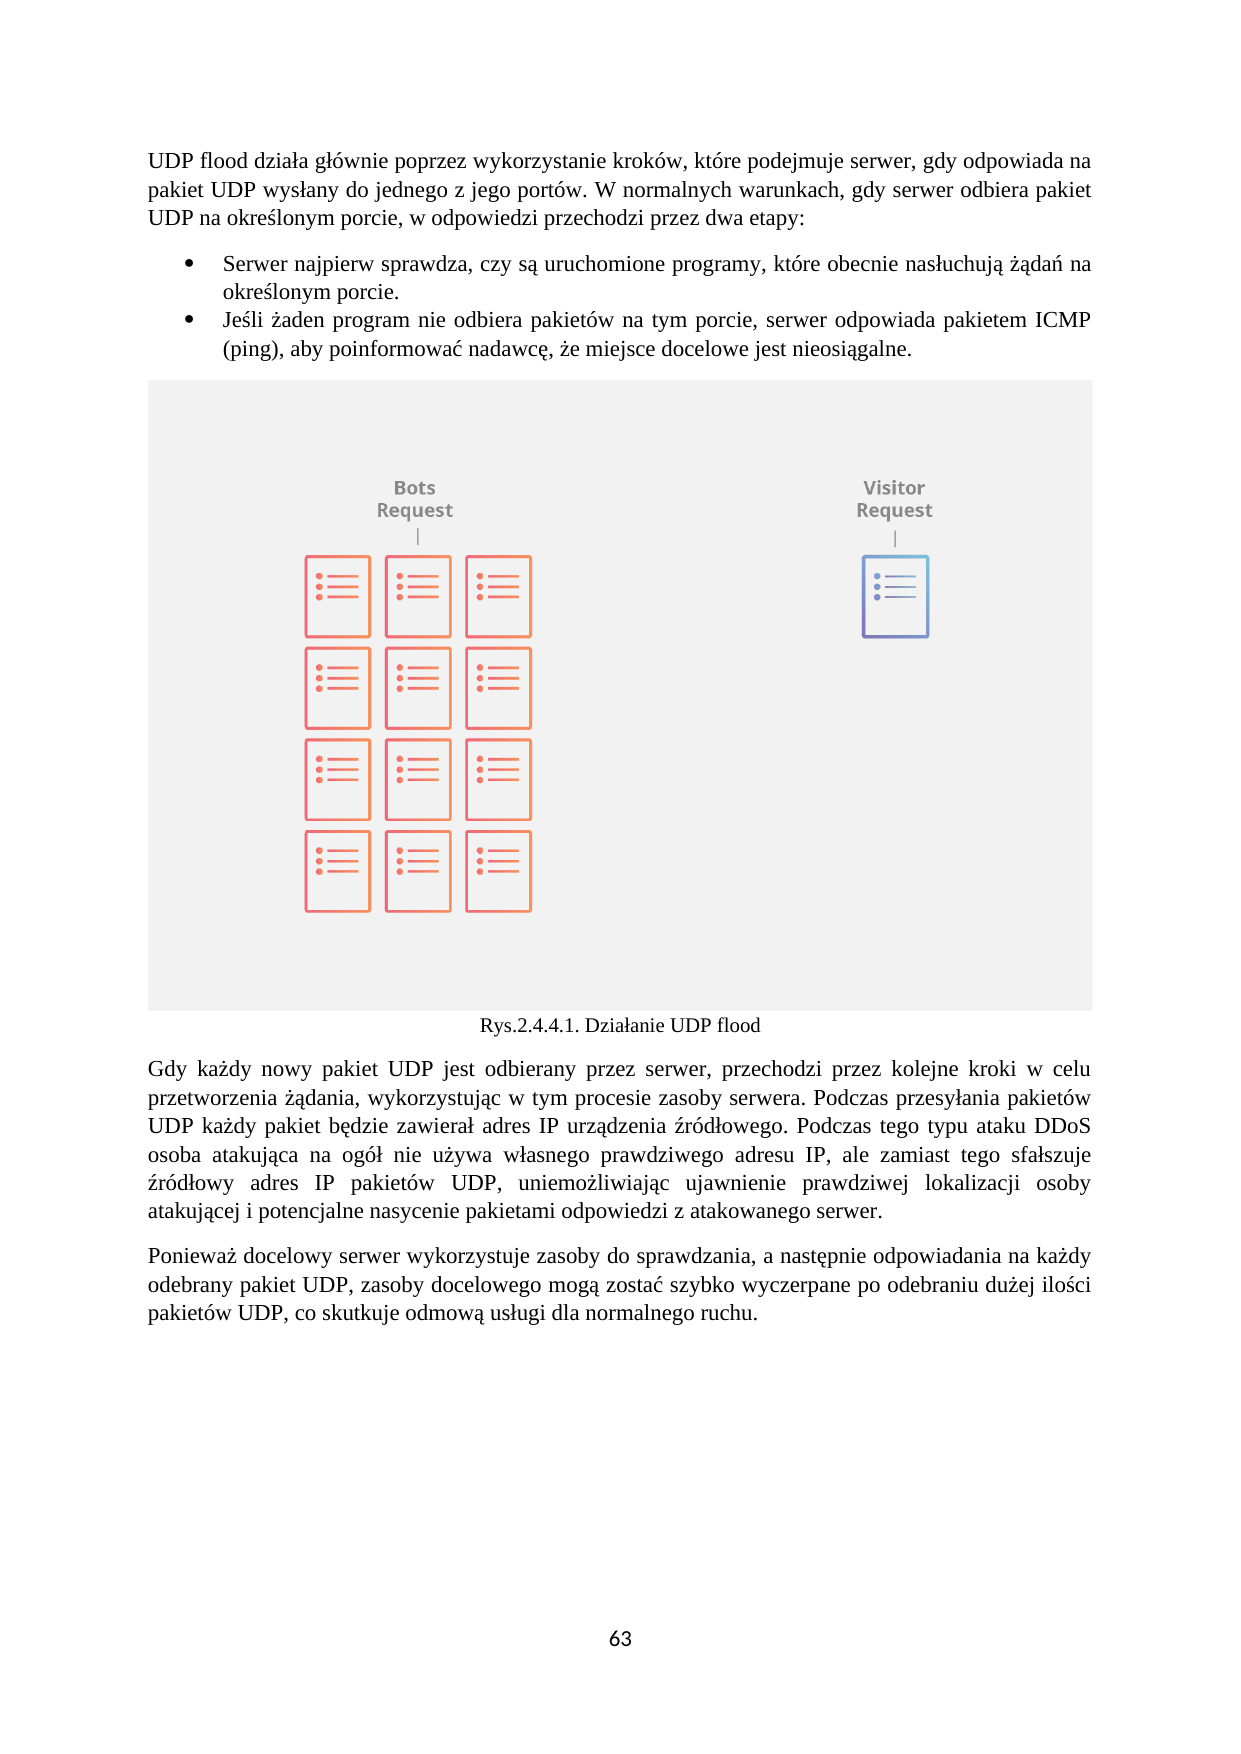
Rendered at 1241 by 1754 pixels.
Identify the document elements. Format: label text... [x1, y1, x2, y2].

text UDP flood działa głównie poprzez wykorzystanie kroków, które podejmuje serwer, gdy odpowiada na pakiet UDP wysłany do jednego z jego portów. W normalnych warunkach, gdy serwer odbiera pakiet UDP na określonym porcie, w odpowiedzi przechodzi przez dwa etapy: [148, 148, 1093, 231]
text Gdy każdy nowy pakiet UDP jest odbierany przez serwer, przechodzi przez kolejne kroki w celu przetworzenia żądania, wykorzystując w tym procesie zasoby serwera. Podczas przesyłania pakietów UDP każdy pakiet będzie zawierał adres IP urządzenia źródłowego. Podczas tego typu ataku DDoS osoba atakująca na ogół nie używa własnego prawdziwego adresu IP, ale zamiast tego sfałszuje źródłowy adres IP pakietów UDP, uniemożliwiając ujawnienie prawdziwej lokalizacji osoby atakującej i potencjalne nasycenie pakietami odpowiedzi z atakowanego serwer. [148, 1055, 1093, 1224]
text Rys.2.4.4.1. Działanie UDP flood [148, 1013, 1093, 1037]
list Jeśli żaden program nie odbiera pakietów na tym porcie, serwer odpowiada pakietem ICMP (ping), aby poinformować nadawcę, że miejsce docelowe jest nieosiągalne. [185, 306, 1093, 361]
picture [147, 380, 1093, 1011]
text Ponieważ docelowy serwer wykorzystuje zasoby do sprawdzania, a następnie odpowiadania na każdy odebrany pakiet UDP, zasoby docelowego mogą zostać szybko wyczerpane po odebraniu dużej ilości pakietów UDP, co skutkuje odmową usługi dla normalnego ruchu. [148, 1243, 1093, 1326]
list Serwer najpierw sprawdza, czy są uruchomione programy, które obecnie nasłuchują żądań na określonym porcie. [185, 249, 1093, 304]
